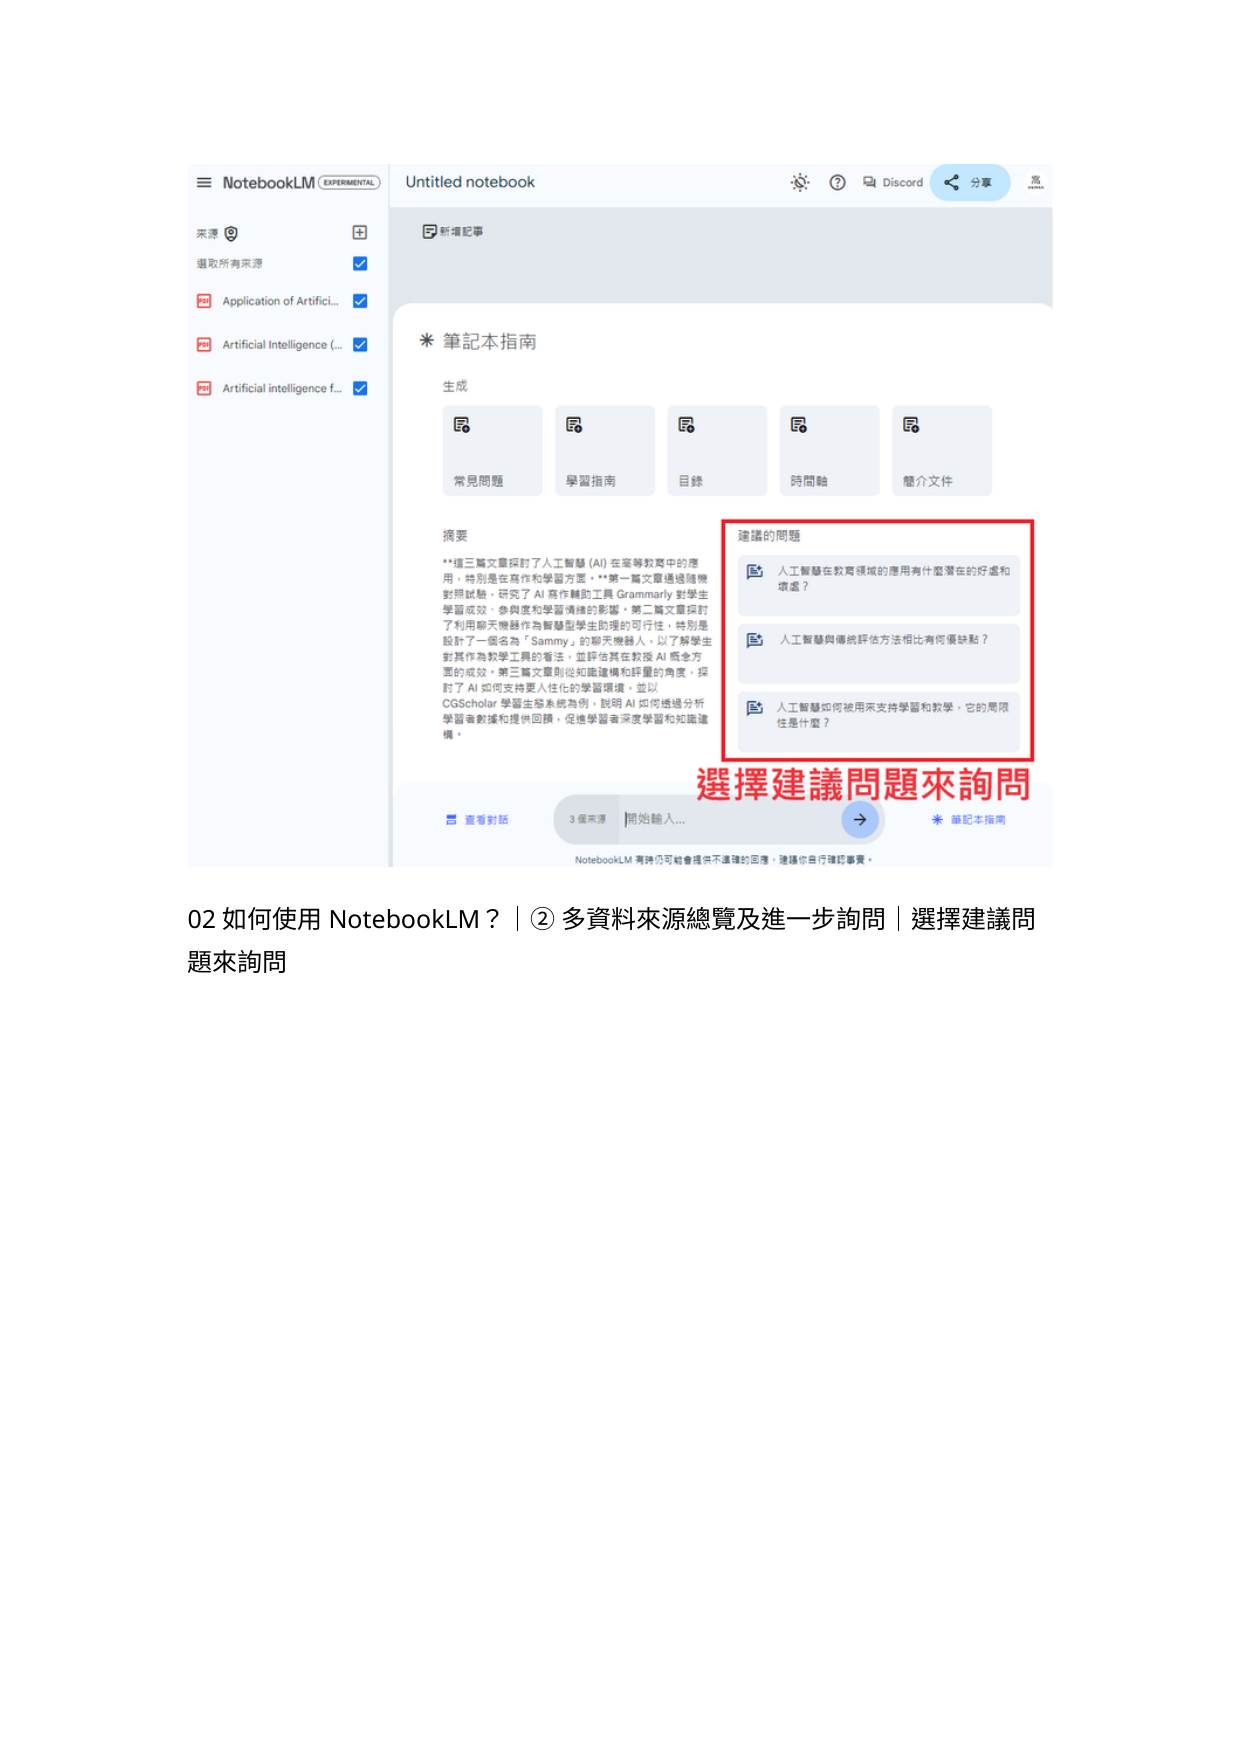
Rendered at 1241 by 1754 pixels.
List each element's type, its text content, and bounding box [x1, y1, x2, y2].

text 02 如何使用 NotebookLM？｜② 多資料來源總覽及進一步詢問｜選擇建議問題來詢問 [187, 899, 1053, 979]
picture [187, 164, 1053, 867]
